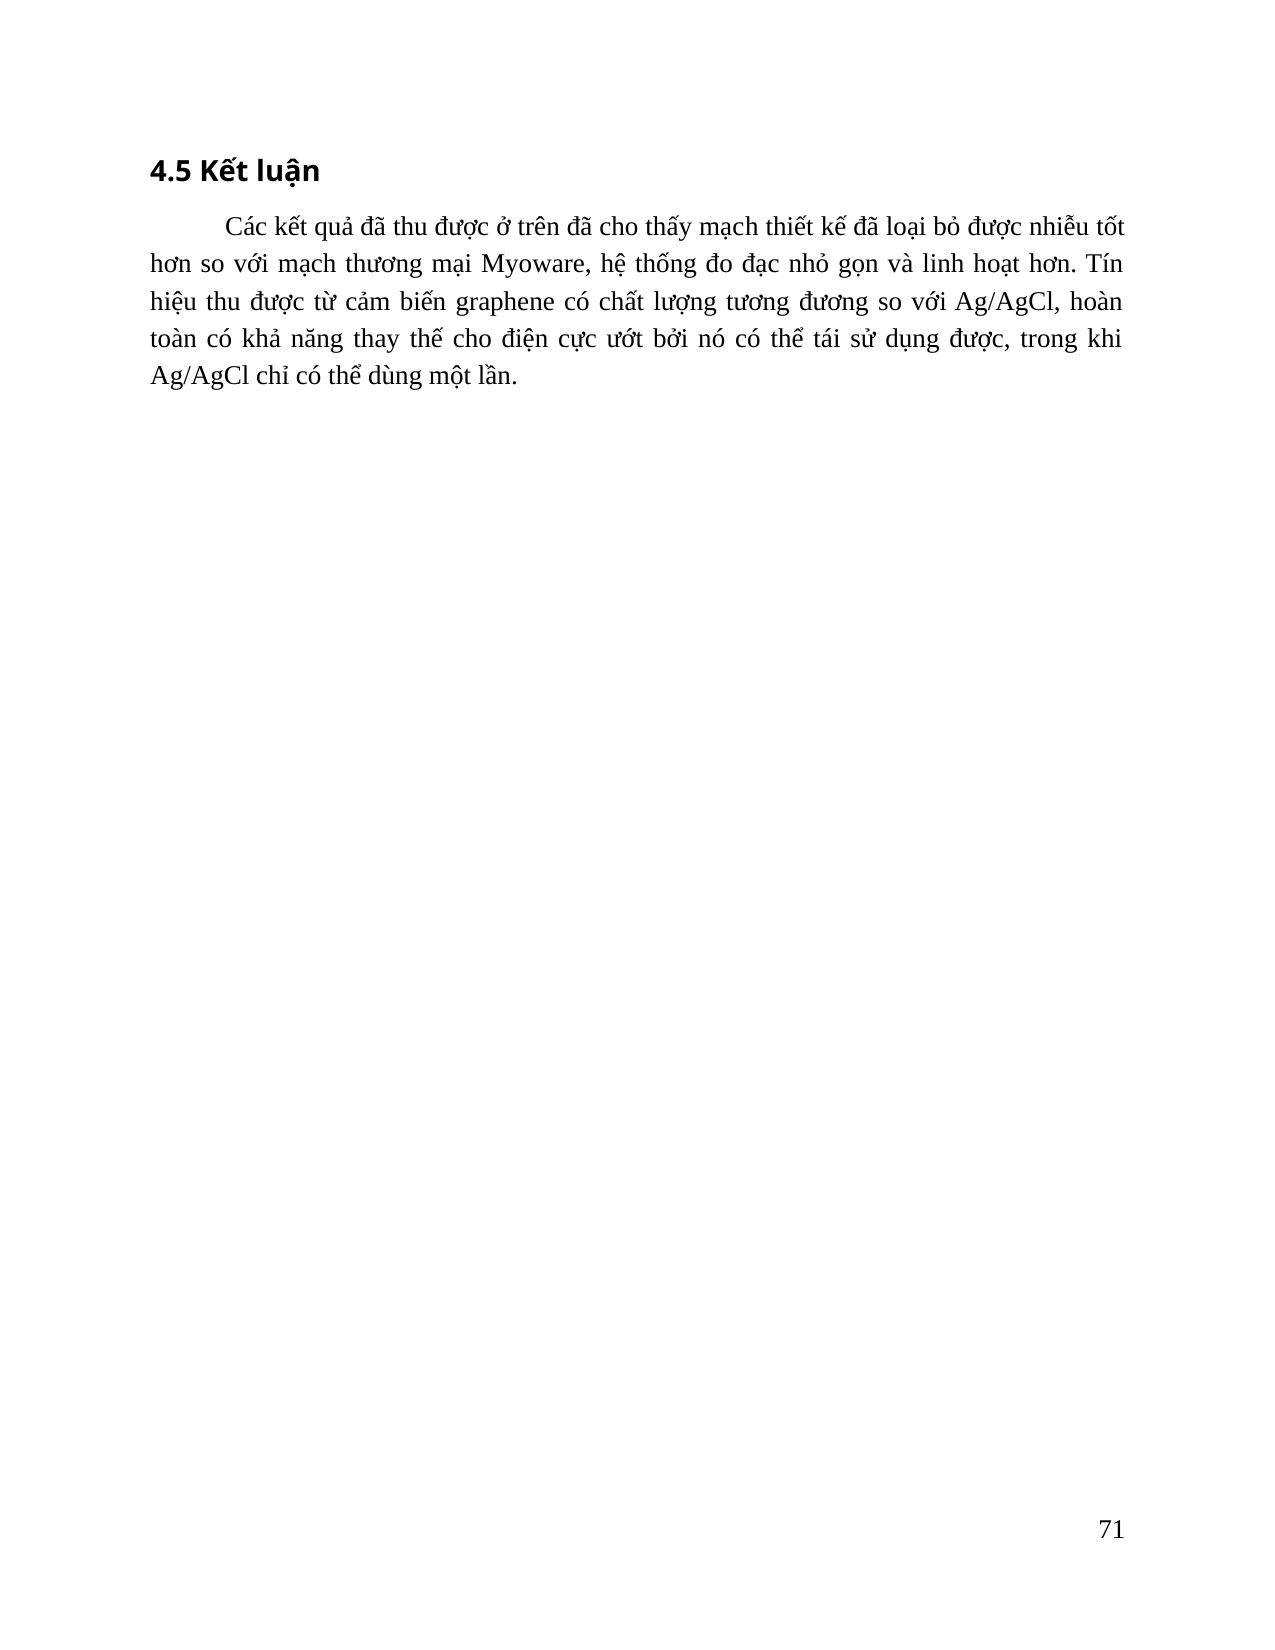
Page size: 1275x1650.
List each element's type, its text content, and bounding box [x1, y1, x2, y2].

subtitle 4.5 Kết luận [150, 150, 1125, 190]
text Các kết quả đã thu được ở trên đã cho thấy mạch thiết kế đã loại bỏ được nhiễu tốt hơn so với mạch thương mại Myoware, hệ thống đo đạc nhỏ gọn và linh hoạt hơn. Tín hiệu thu được từ cảm biến graphene có chất lượng tương đương so với Ag/AgCl, hoàn toàn có khả năng thay thế cho điện cực ướt bởi nó có thể tái sử dụng được, trong khi Ag/AgCl chỉ có thể dùng một lần. [150, 210, 1125, 390]
